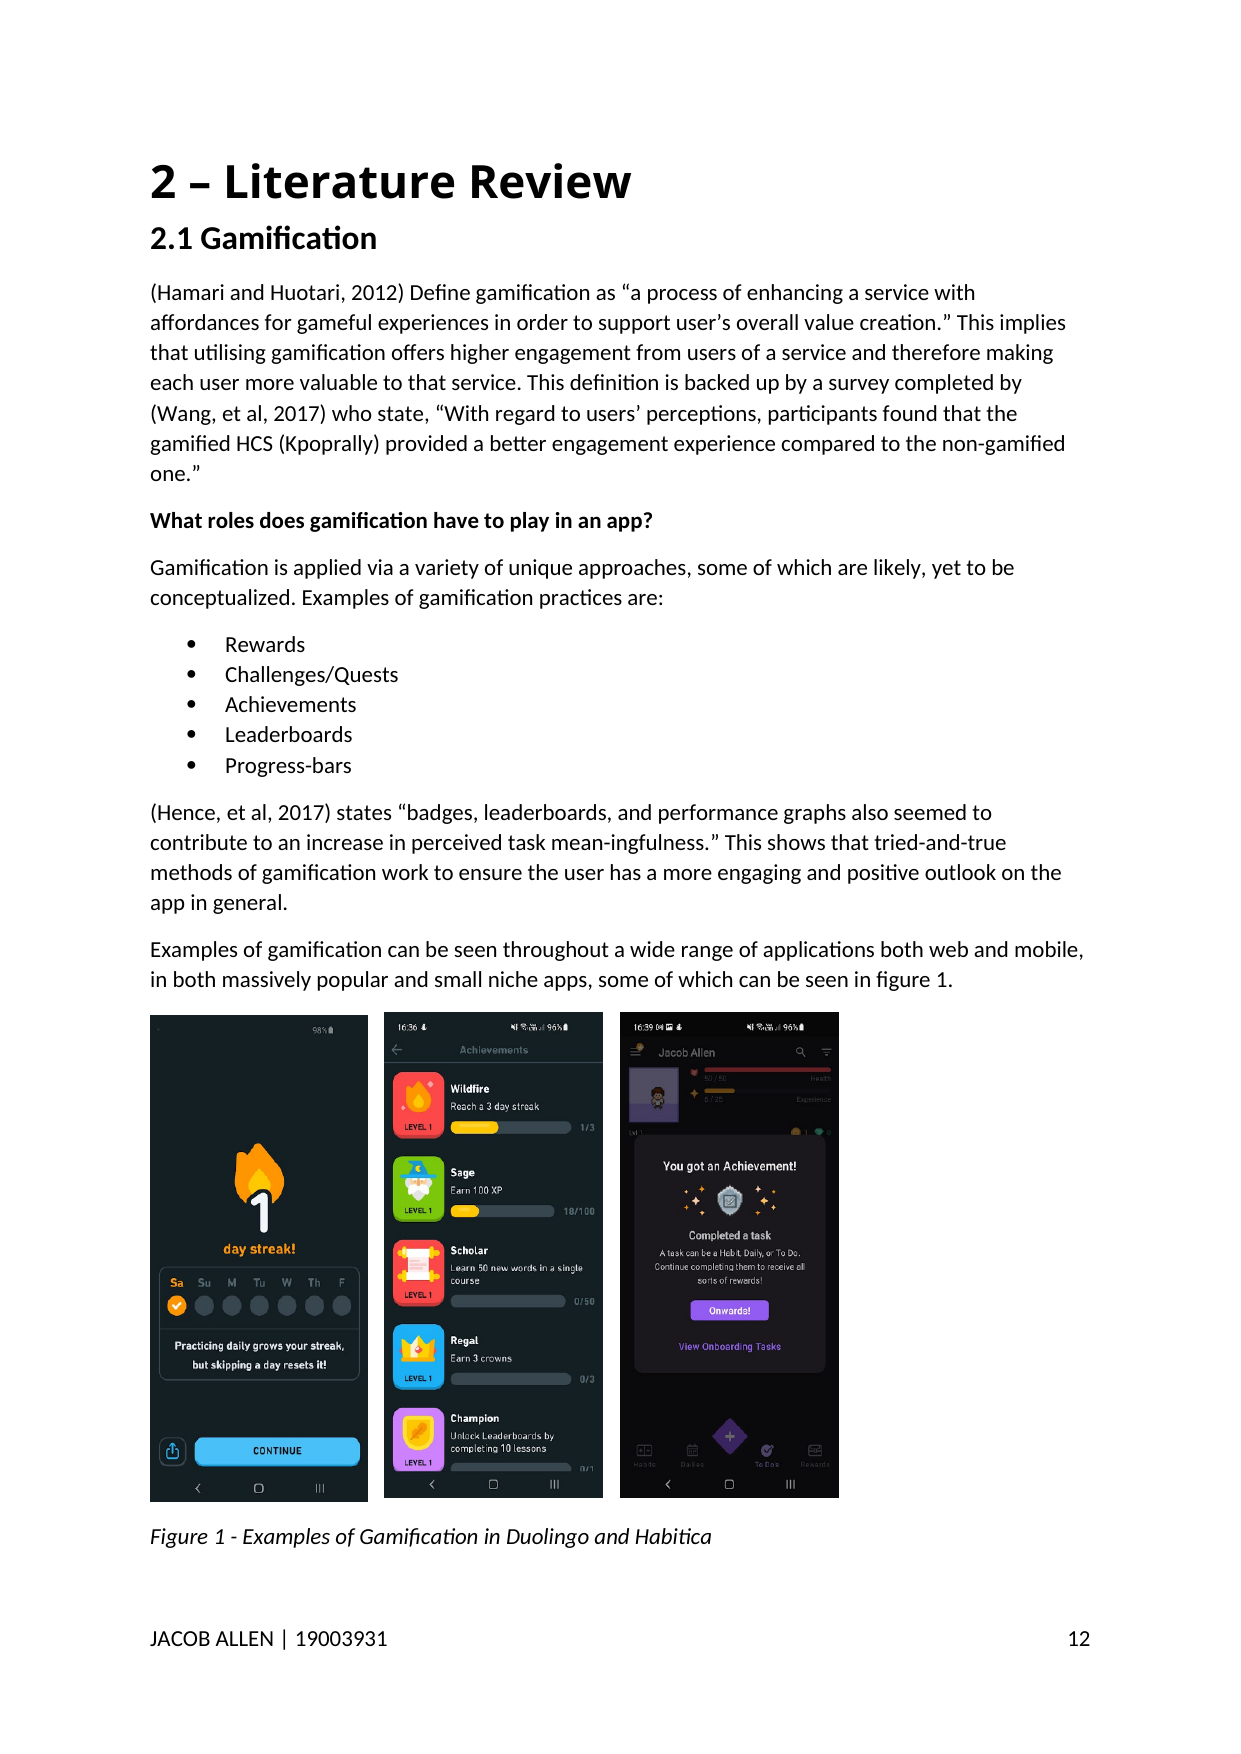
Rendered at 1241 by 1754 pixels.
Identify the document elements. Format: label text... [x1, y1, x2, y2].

text Examples of gamification can be seen throughout a wide range of applications both web and mobile, in both massively popular and small niche apps, some of which can be seen in figure 1. [150, 935, 1090, 993]
text (Hence, et al, 2017) states “badges, leaderboards, and performance graphs also seemed to contribute to an increase in perceived task mean-ingfulness.” This shows that tried-and-true methods of gamification work to ensure the user has a more engaging and positive outlook on the app in general. [150, 798, 1090, 916]
picture [150, 1015, 368, 1502]
list Challenges/Quests [187, 660, 1090, 688]
text What roles does gamification have to play in an app? [150, 506, 1090, 534]
list Leaderboards [187, 721, 1090, 749]
picture [620, 1012, 839, 1498]
text Figure 1 - Examples of Gamification in Duolingo and Habitica [150, 1522, 1090, 1550]
list Achievements [187, 690, 1090, 718]
text Gamification is applied via a variety of unique approaches, some of which are likely, yet to be conceptualized. Examples of gamification practices are: [150, 553, 1090, 611]
list Progress-bars [187, 751, 1090, 779]
text (Hamari and Huotari, 2012) Define gamification as “a process of enhancing a service with affordances for gameful experiences in order to support user’s overall value creation.” This implies that utilising gamification offers higher engagement from users of a service and therefore making each user more valuable to that service. This definition is backed up by a survey completed by (Wang, et al, 2017) who state, “With regard to users’ perceptions, participants found that the gamified HCS (Kpoprally) provided a better engagement experience compared to the non-gamified one.” [150, 278, 1090, 487]
subtitle 2 – Literature Review [150, 150, 1090, 212]
picture [384, 1012, 603, 1498]
list Rewards [187, 630, 1090, 658]
text 2.1 Gamification [150, 217, 1090, 258]
